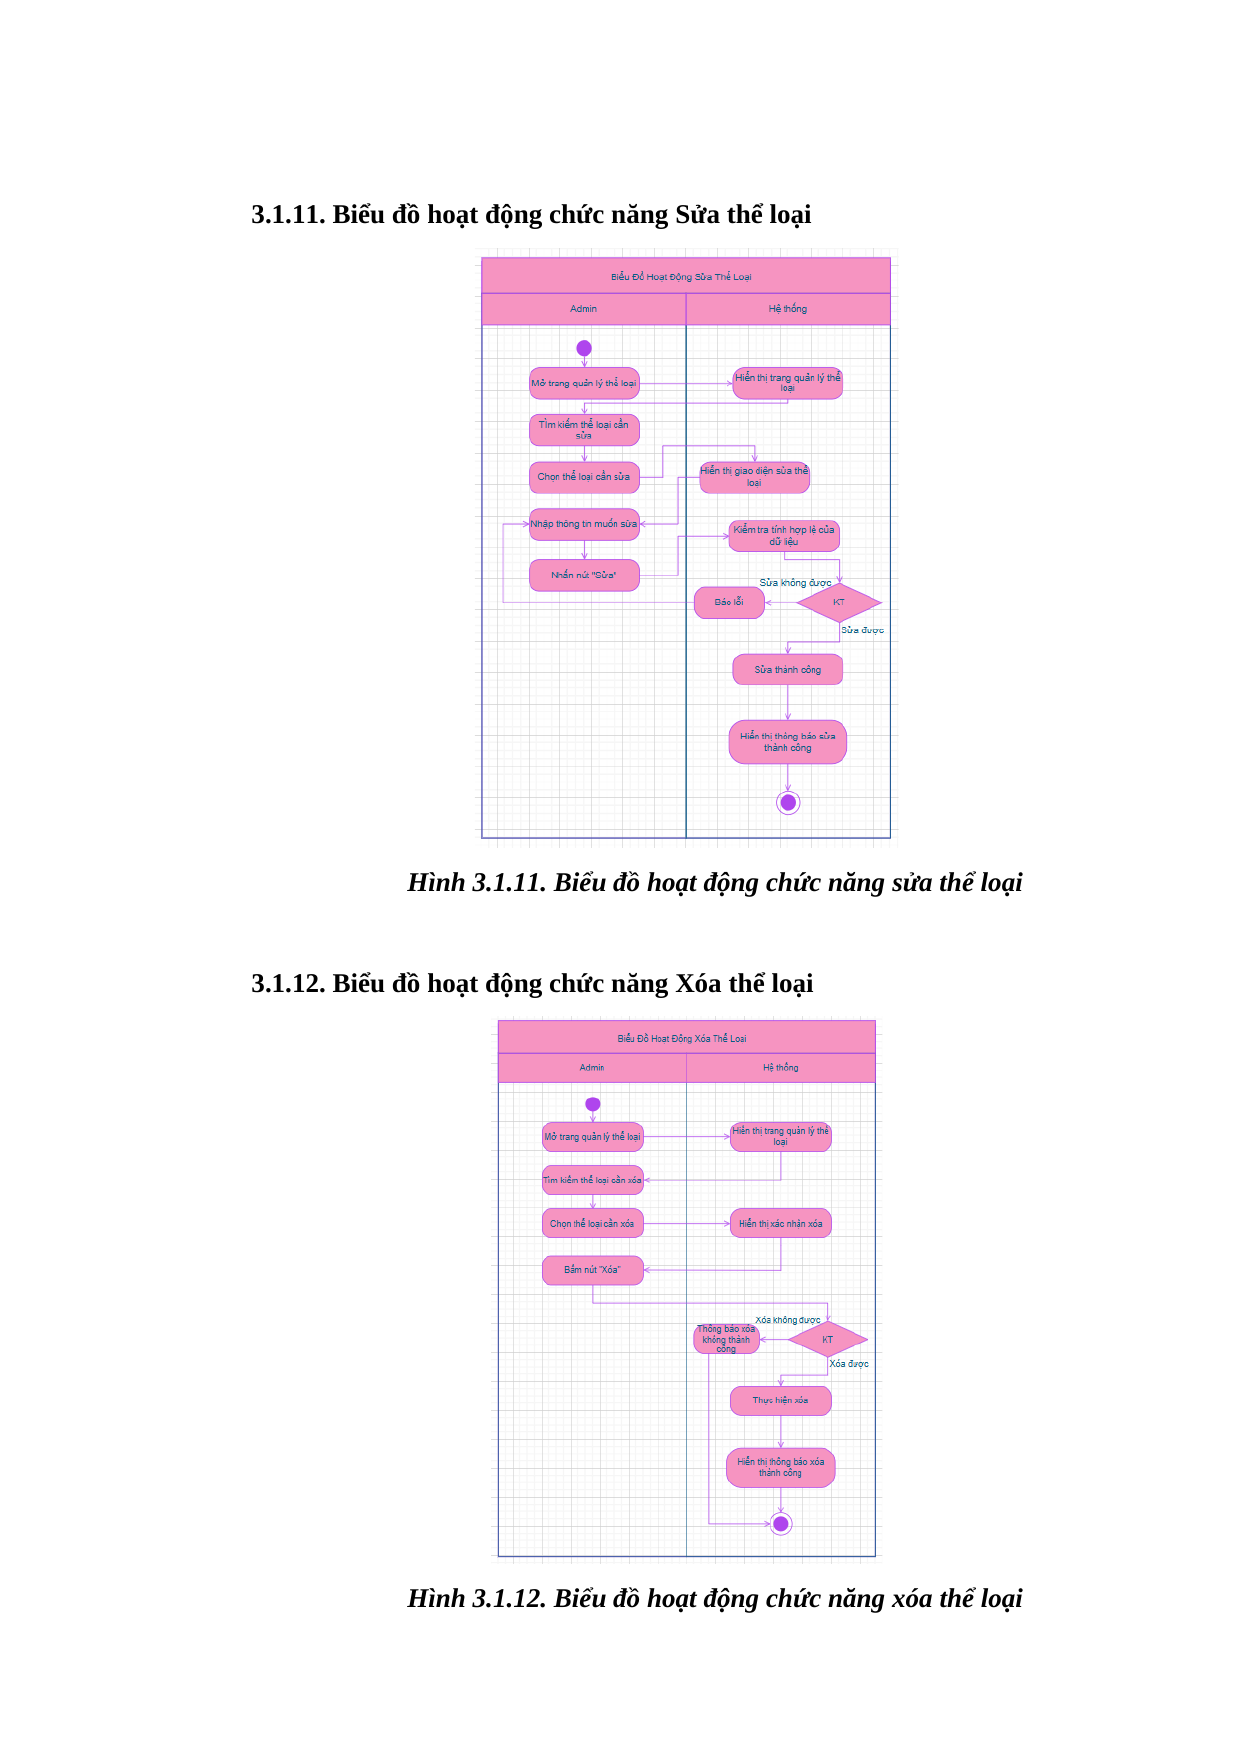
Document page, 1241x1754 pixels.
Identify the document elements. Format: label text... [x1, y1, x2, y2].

text 3.1.12. Biểu đồ hoạt động chức năng Xóa thể loại [251, 967, 1122, 998]
picture [491, 1016, 883, 1564]
text 3.1.11. Biểu đồ hoạt động chức năng Sửa thể loại [251, 198, 1122, 229]
text Hình 3.1.12. Biểu đồ hoạt động chức năng xóa thể loại [310, 1582, 1122, 1613]
picture [474, 248, 899, 848]
text Hình 3.1.11. Biểu đồ hoạt động chức năng sửa thể loại [310, 866, 1122, 897]
